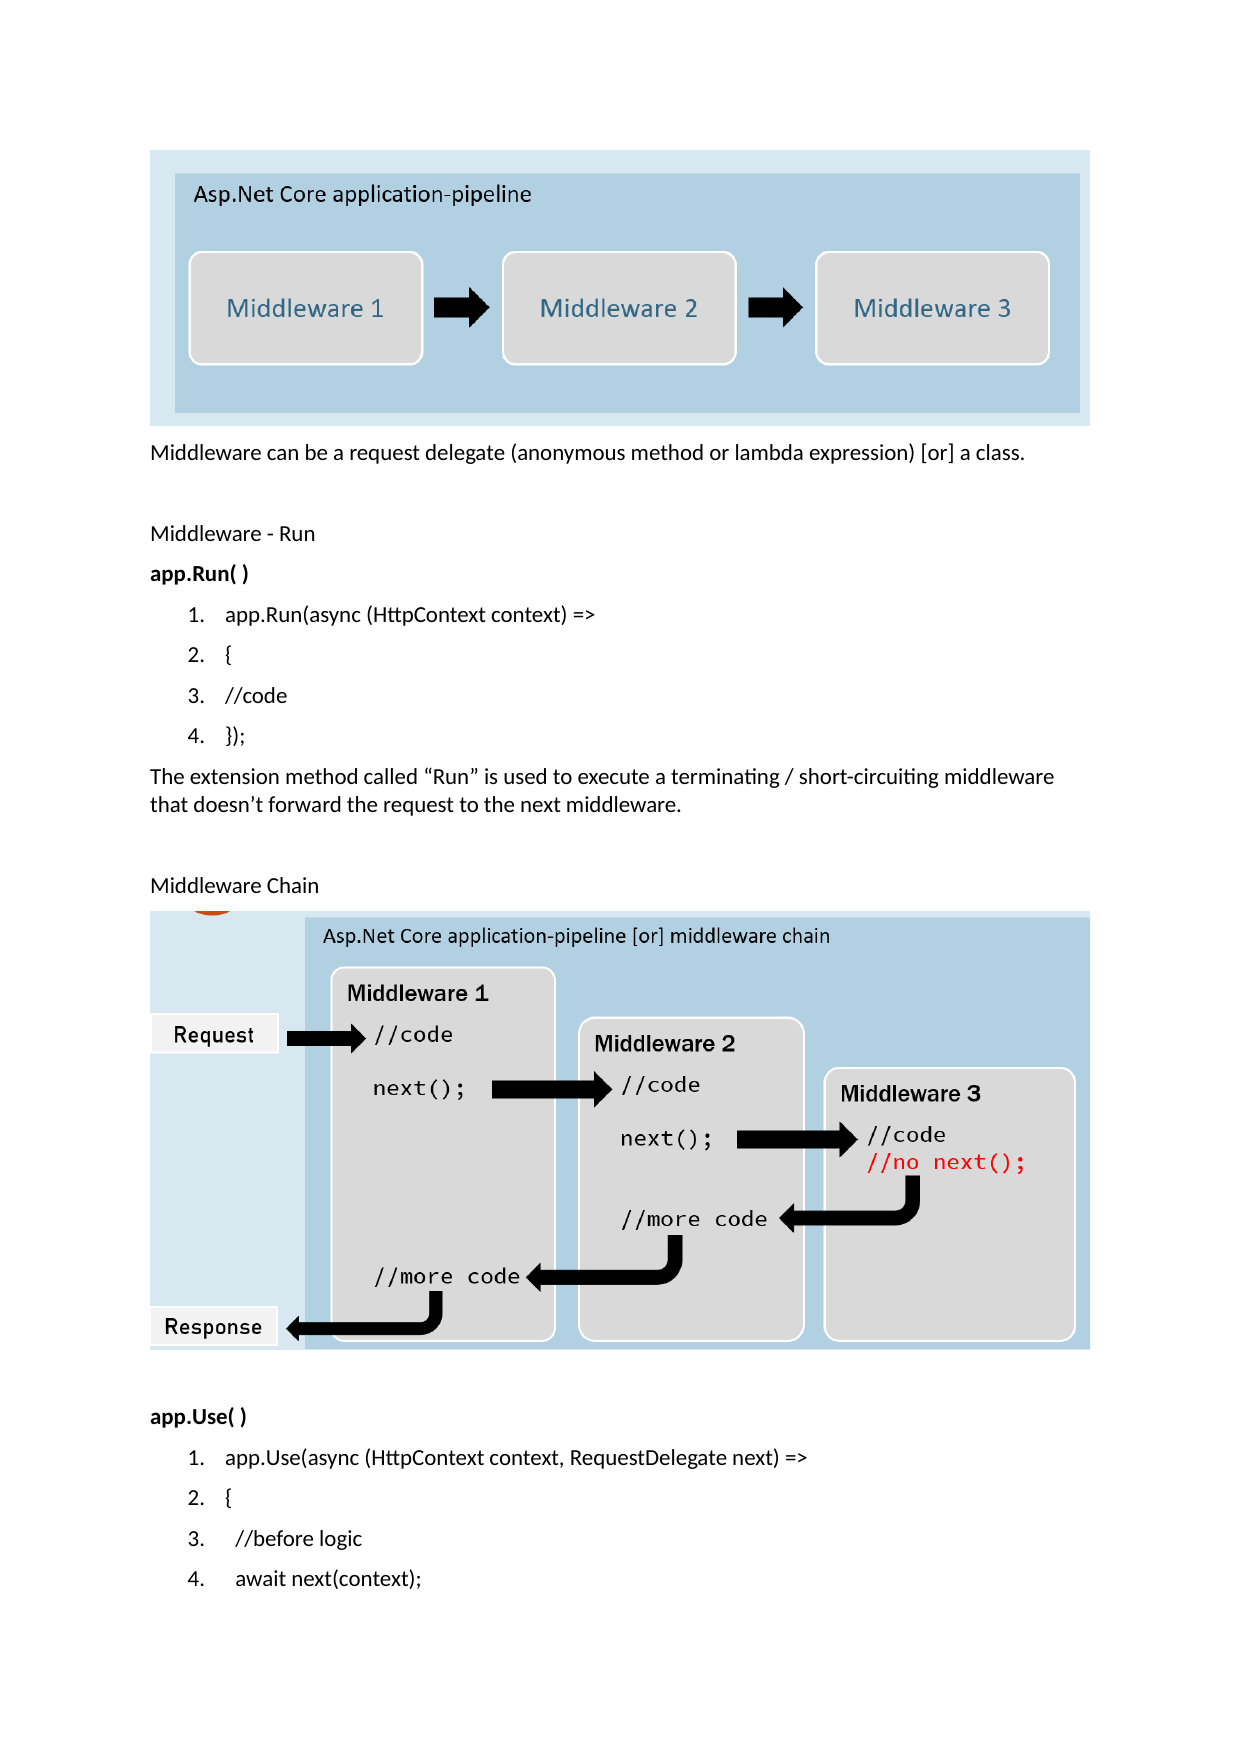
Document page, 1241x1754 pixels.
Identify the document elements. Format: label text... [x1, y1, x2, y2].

picture [150, 911, 1091, 1350]
text Middleware can be a request delegate (anonymous method or lambda expression) [or] a class. [150, 438, 1090, 466]
list //before logic [187, 1524, 1090, 1552]
list }); [187, 721, 1090, 749]
text Middleware - Run [150, 519, 1090, 547]
text app.Run( ) [150, 559, 1090, 587]
list { [187, 1483, 1090, 1512]
list { [187, 640, 1090, 668]
list app.Use(async (HttpContext context, RequestDelegate next) => [187, 1443, 1090, 1471]
text app.Use( ) [150, 1402, 1090, 1431]
list app.Run(async (HttpContext context) => [187, 600, 1090, 628]
list //code [187, 681, 1090, 709]
text The extension method called “Run” is used to execute a terminating / short-circuiting middleware that doesn’t forward the request to the next middleware. [150, 762, 1090, 818]
text Middleware Chain [150, 871, 1090, 899]
picture [150, 150, 1091, 426]
list await next(context); [187, 1564, 1090, 1593]
